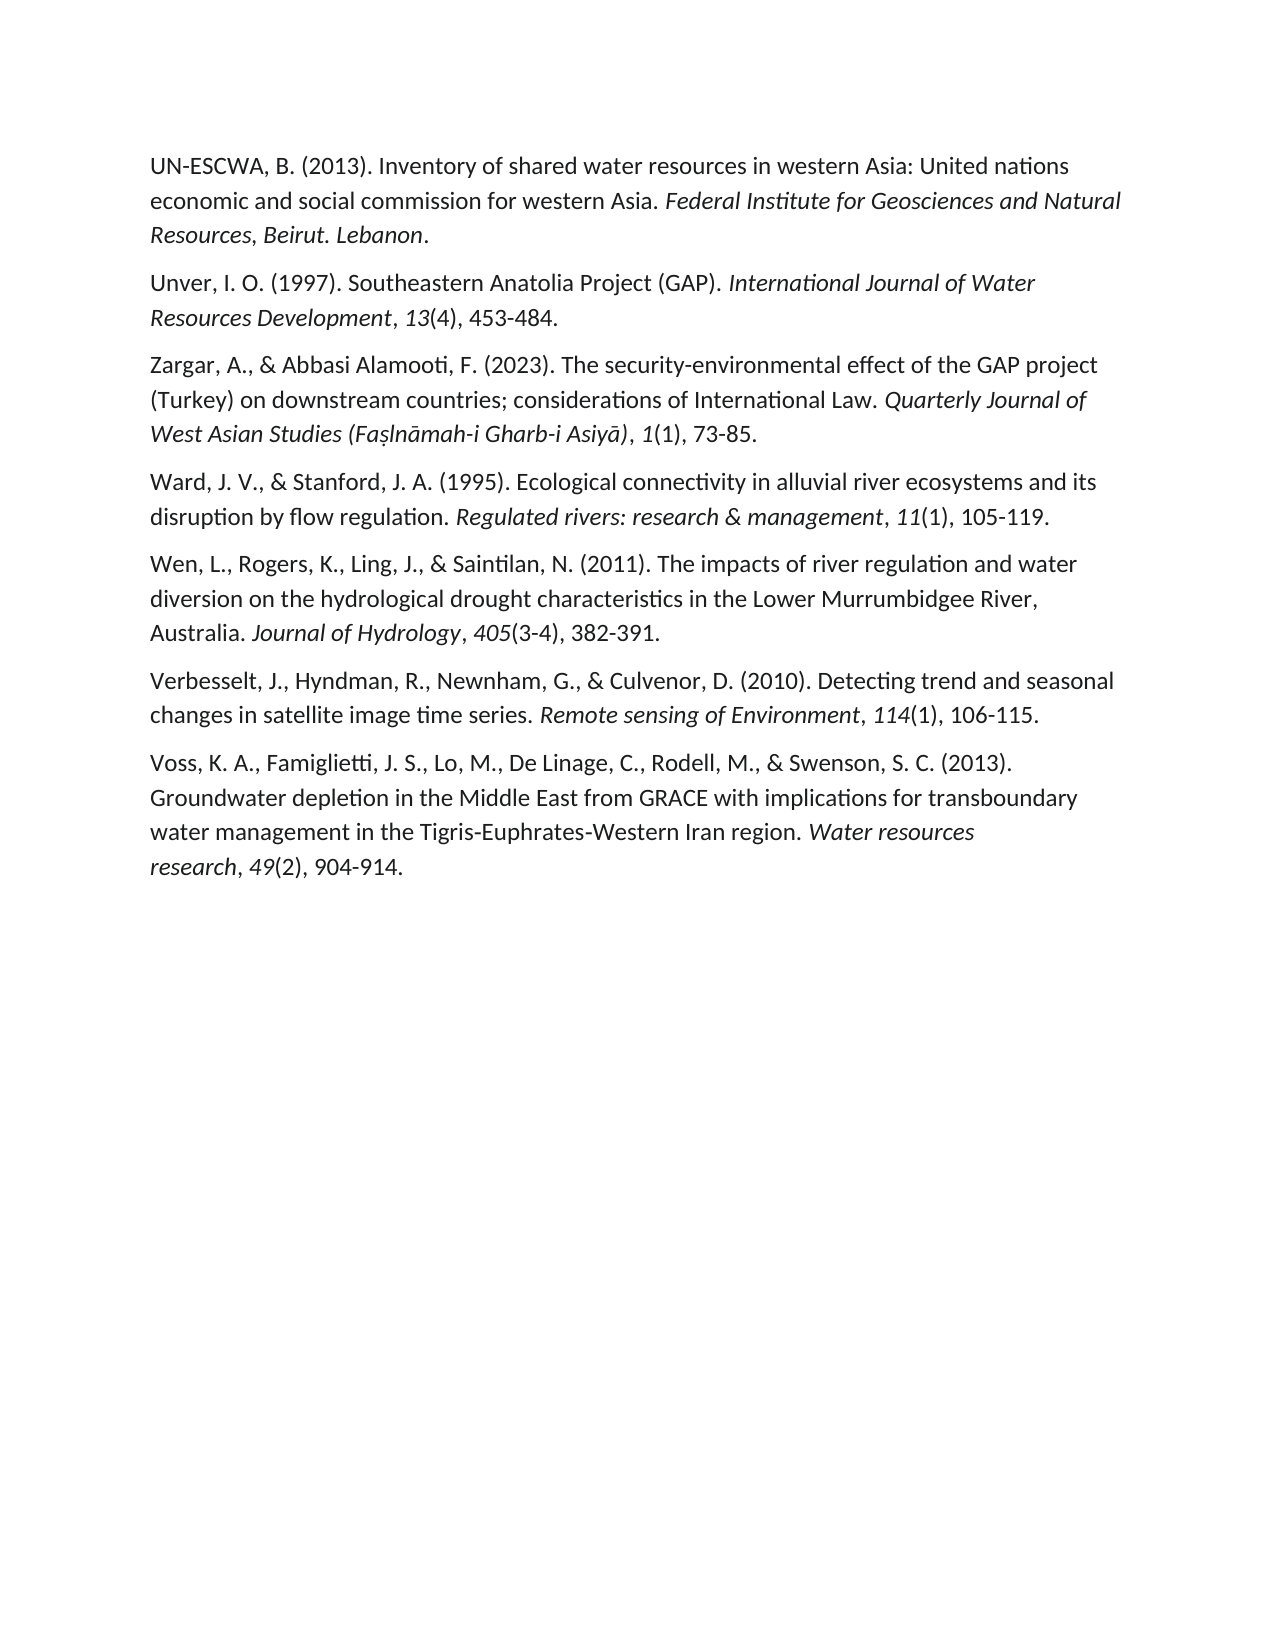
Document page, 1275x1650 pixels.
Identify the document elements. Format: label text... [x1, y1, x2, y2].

text Ward, J. V., & Stanford, J. A. (1995). Ecological connectivity in alluvial river ecosystems and its disruption by flow regulation. Regulated rivers: research & management, 11(1), 105-119. [150, 466, 1125, 531]
text Wen, L., Rogers, K., Ling, J., & Saintilan, N. (2011). The impacts of river regulation and water diversion on the hydrological drought characteristics in the Lower Murrumbidgee River, Australia. Journal of Hydrology, 405(3-4), 382-391. [150, 548, 1125, 648]
text Unver, I. O. (1997). Southeastern Anatolia Project (GAP). International Journal of Water Resources Development, 13(4), 453-484. [150, 267, 1125, 332]
text UN-ESCWA, B. (2013). Inventory of shared water resources in western Asia: United nations economic and social commission for western Asia. Federal Institute for Geosciences and Natural Resources, Beirut. Lebanon. [150, 150, 1125, 250]
text Zargar, A., & Abbasi Alamooti, F. (2023). The security-environmental effect of the GAP project (Turkey) on downstream countries; considerations of International Law. Quarterly Journal of West Asian Studies (Faṣlnāmah-i Gharb-i Asiyā), 1(1), 73-85. [150, 349, 1125, 449]
text Verbesselt, J., Hyndman, R., Newnham, G., & Culvenor, D. (2010). Detecting trend and seasonal changes in satellite image time series. Remote sensing of Environment, 114(1), 106-115. [150, 665, 1125, 730]
text Voss, K. A., Famiglietti, J. S., Lo, M., De Linage, C., Rodell, M., & Swenson, S. C. (2013). Groundwater depletion in the Middle East from GRACE with implications for transboundary water management in the Tigris‐Euphrates‐Western Iran region. Water resources research, 49(2), 904-914. [150, 747, 1125, 882]
